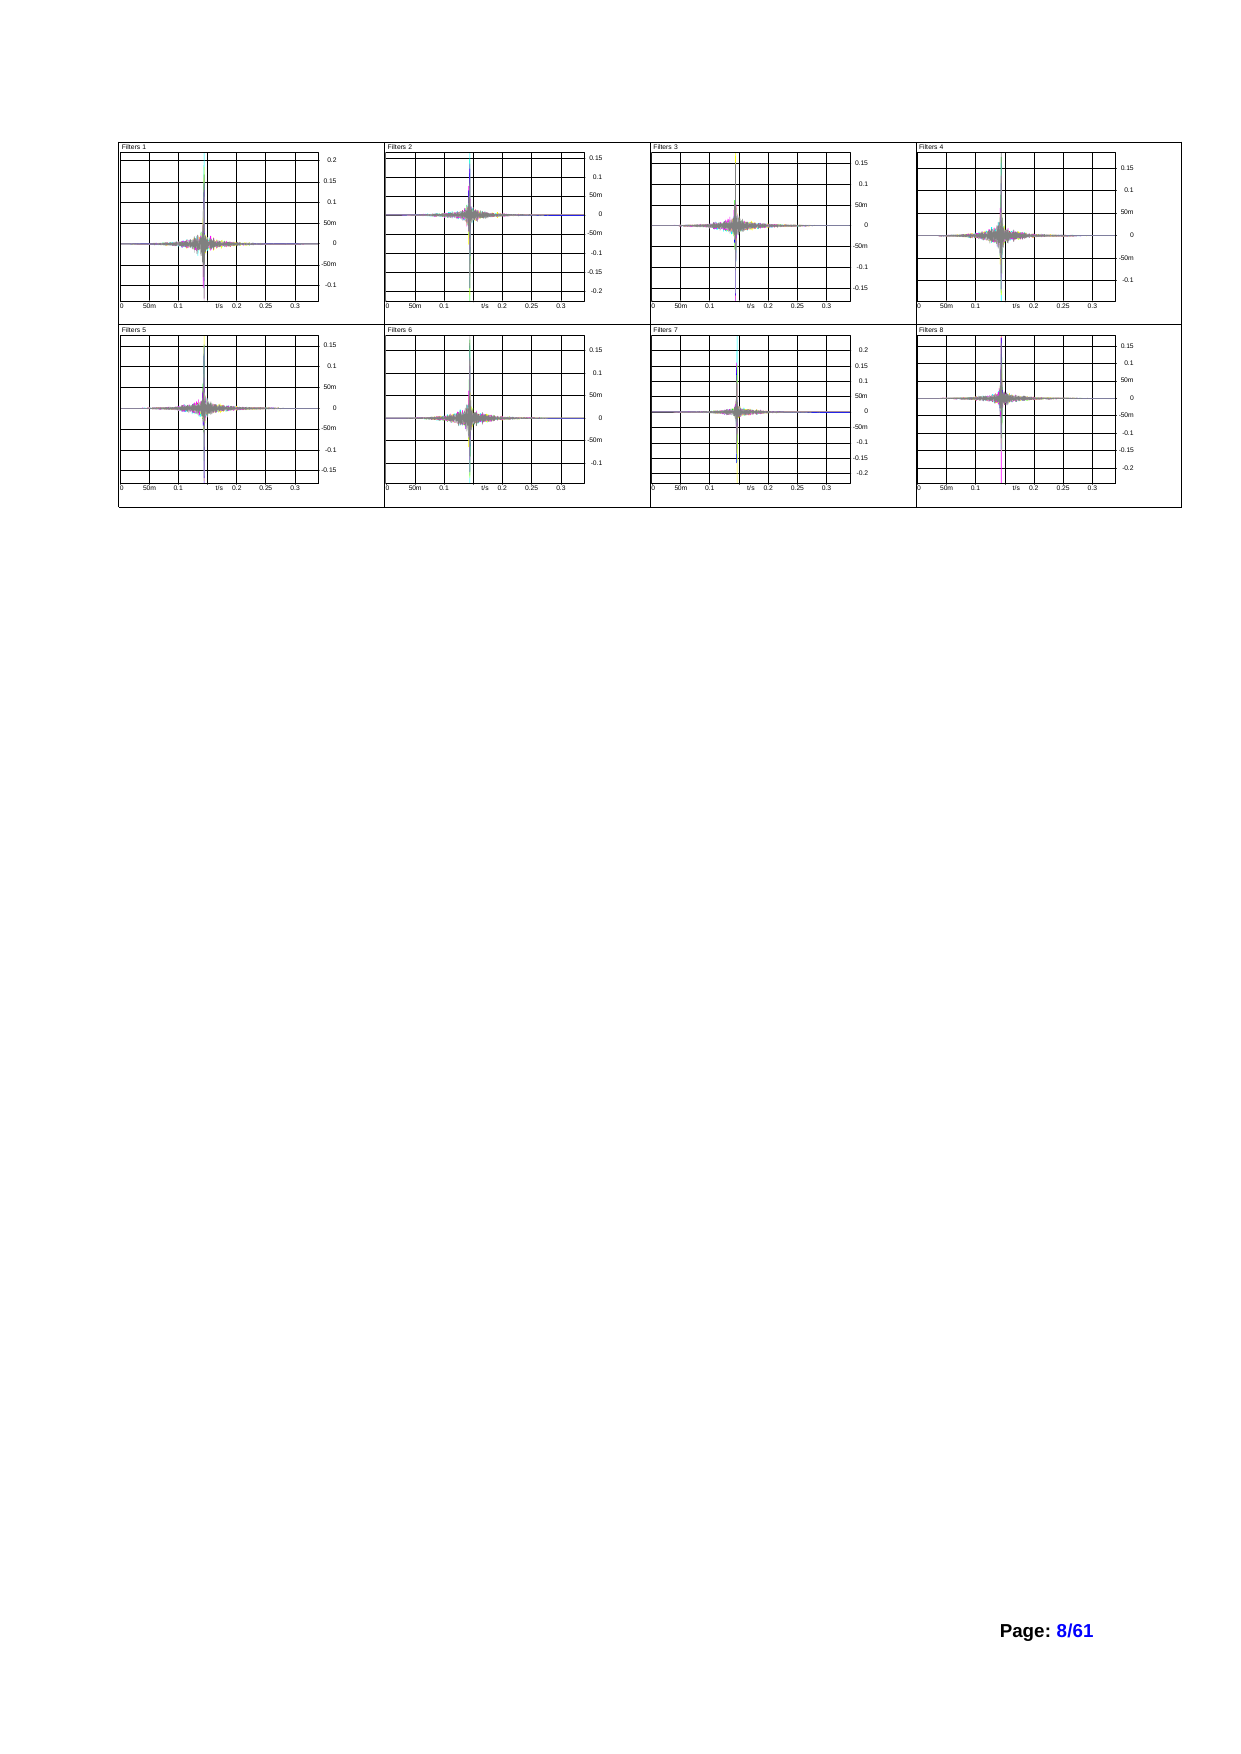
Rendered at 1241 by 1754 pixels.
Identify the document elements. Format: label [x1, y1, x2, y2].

table_cell [119, 325, 384, 507]
table_cell [385, 325, 650, 507]
table_header [651, 143, 916, 324]
table_cell [651, 325, 916, 507]
table_header [385, 143, 650, 324]
table_cell [917, 325, 1181, 507]
table_header [917, 143, 1181, 324]
table_header [119, 143, 384, 324]
